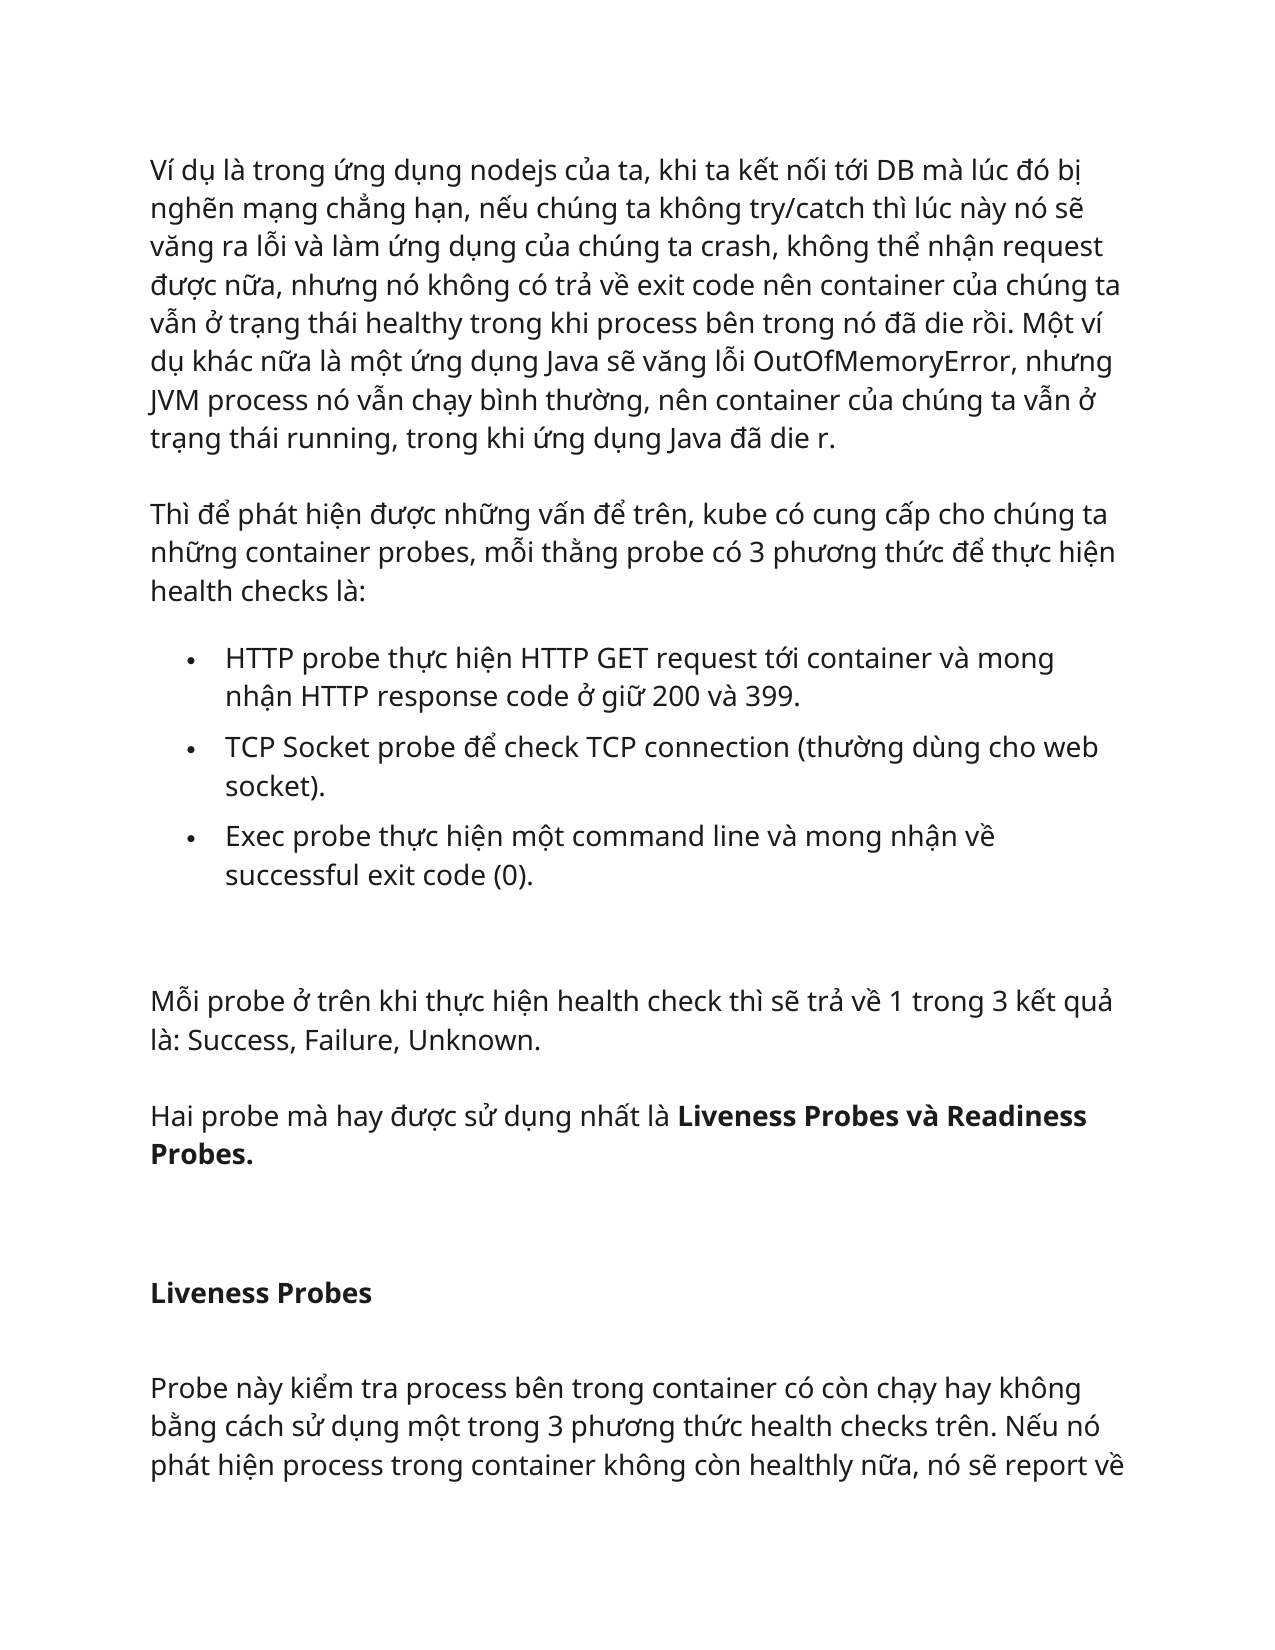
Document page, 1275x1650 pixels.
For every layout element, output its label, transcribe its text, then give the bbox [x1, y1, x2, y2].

text Thì để phát hiện được những vấn để trên, kube có cung cấp cho chúng ta những container probes, mỗi thằng probe có 3 phương thức để thực hiện health checks là: [150, 494, 1125, 609]
text Mỗi probe ở trên khi thực hiện health check thì sẽ trả về 1 trong 3 kết quả là: Success, Failure, Unknown. [150, 982, 1125, 1058]
text Ví dụ là trong ứng dụng nodejs của ta, khi ta kết nối tới DB mà lúc đó bị nghẽn mạng chẳng hạn, nếu chúng ta không try/catch thì lúc này nó sẽ văng ra lỗi và làm ứng dụng của chúng ta crash, không thể nhận request được nữa, nhưng nó không có trả về exit code nên container của chúng ta vẫn ở trạng thái healthy trong khi process bên trong nó đã die rồi. Một ví dụ khác nữa là một ứng dụng Java sẽ văng lỗi OutOfMemoryError, nhưng JVM process nó vẫn chạy bình thường, nên container của chúng ta vẫn ở trạng thái running, trong khi ứng dụng Java đã die r. [150, 150, 1125, 457]
list HTTP probe thực hiện HTTP GET request tới container và mong nhận HTTP response code ở giữ 200 và 399. [187, 638, 1125, 715]
subtitle Liveness Probes [150, 1273, 1125, 1312]
text Hai probe mà hay được sử dụng nhất là Liveness Probes và Readiness Probes. [150, 1096, 1125, 1172]
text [150, 1368, 1125, 1483]
list TCP Socket probe để check TCP connection (thường dùng cho web socket). [187, 727, 1125, 804]
list Exec probe thực hiện một command line và mong nhận về successful exit code (0). [187, 817, 1125, 893]
